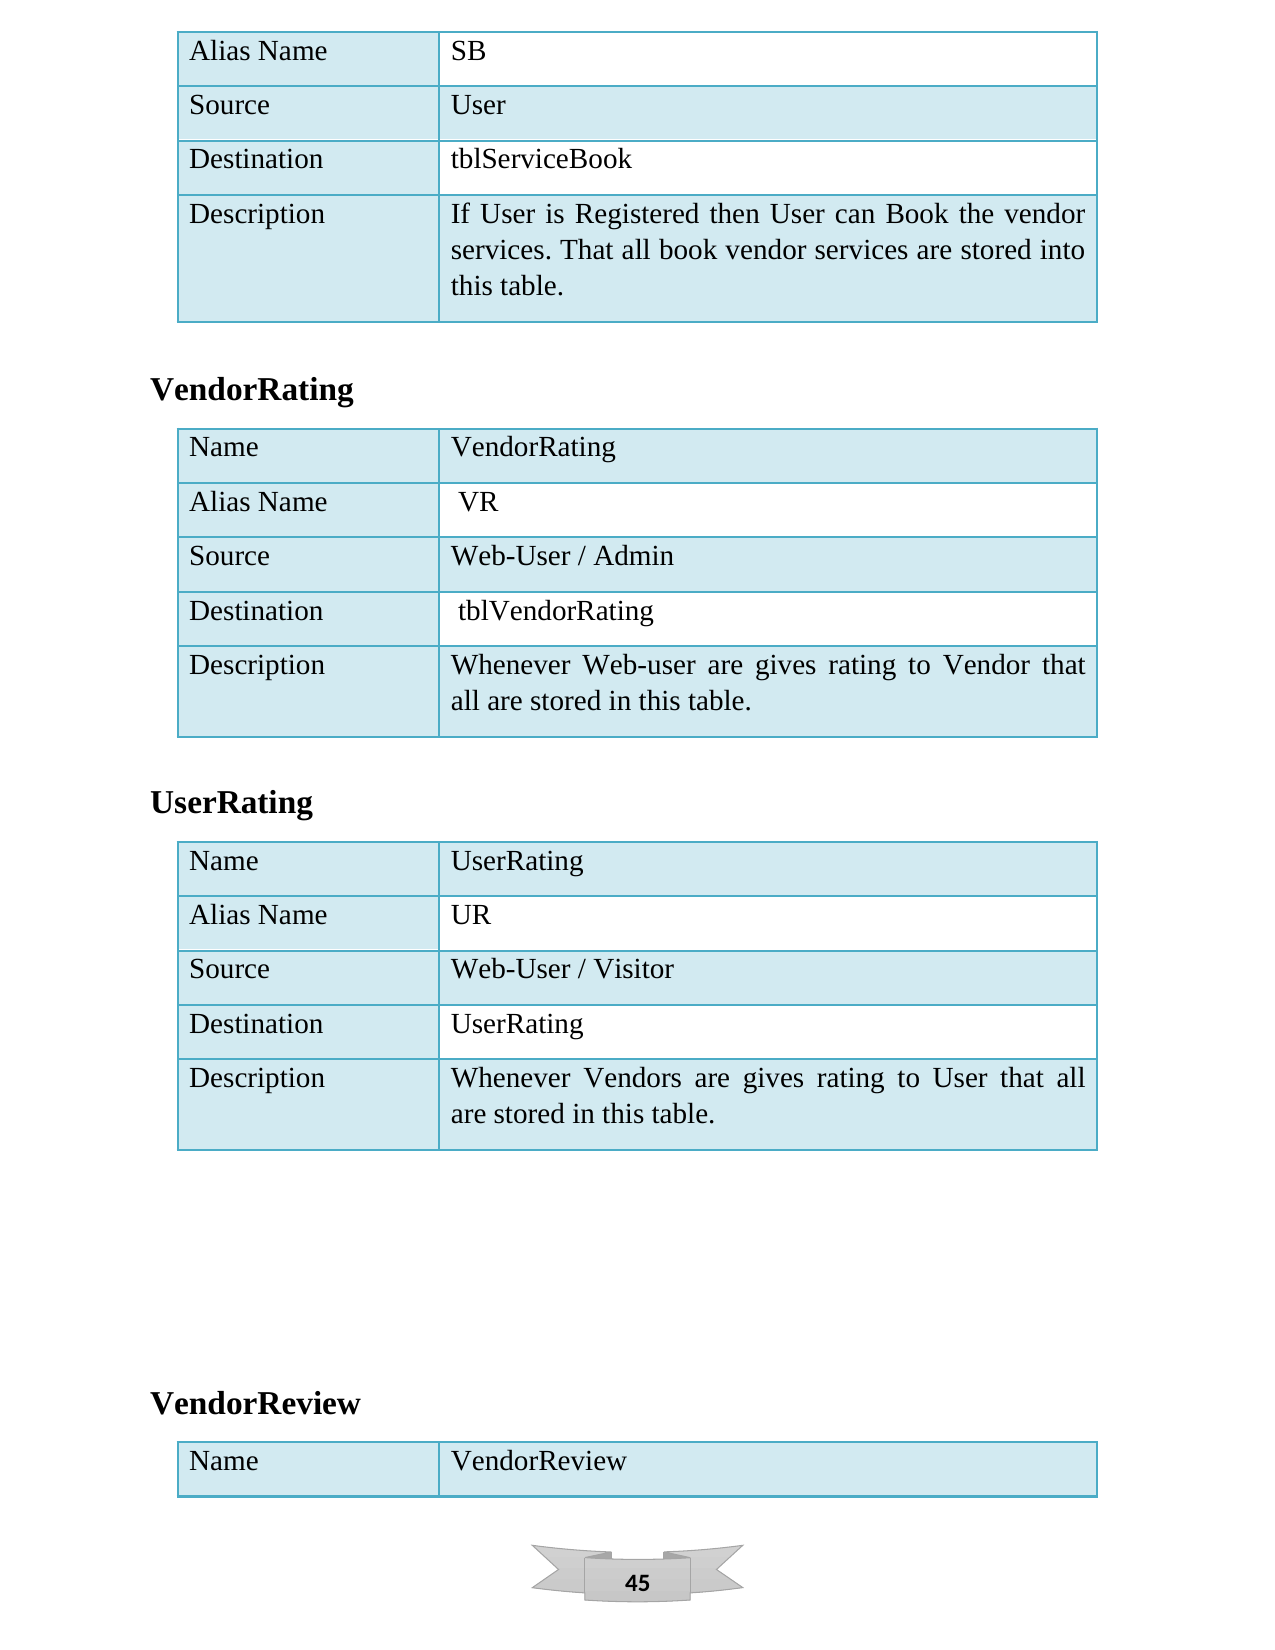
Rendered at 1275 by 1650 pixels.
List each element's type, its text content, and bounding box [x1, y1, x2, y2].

table_cell Description [179, 647, 438, 736]
text UserRating [76, 783, 1218, 821]
table_cell Destination [179, 1006, 438, 1058]
table_cell SB [440, 33, 1096, 85]
table_cell Alias Name [179, 897, 438, 949]
table_cell UserRating [440, 1006, 1096, 1058]
table_header Name [179, 843, 438, 895]
table_cell Destination [179, 593, 438, 645]
table_cell tblVendorRating [440, 593, 1096, 645]
table_cell Whenever Web-user are gives rating to Vendor that all are stored in this table. [440, 647, 1096, 736]
table_cell Destination [179, 142, 438, 194]
table_cell tblServiceBook [440, 142, 1096, 194]
table_cell If User is Registered then User can Book the vendor services. That all book vendor services are stored into this table. [440, 196, 1096, 321]
table_cell VR [440, 484, 1096, 536]
table_cell Source [179, 87, 438, 139]
table_cell Description [179, 196, 438, 321]
table_header VendorRating [440, 430, 1096, 482]
table_header VendorReview [440, 1443, 1096, 1495]
table_header Name [179, 1443, 438, 1495]
table_cell Source [179, 952, 438, 1004]
table_cell Description [179, 1060, 438, 1149]
table_header Name [179, 430, 438, 482]
table_cell Whenever Vendors are gives rating to User that all are stored in this table. [440, 1060, 1096, 1149]
text VendorRating [76, 369, 1218, 408]
table_cell Alias Name [179, 484, 438, 536]
table_cell User [440, 87, 1096, 139]
table_cell Web-User / Admin [440, 538, 1096, 591]
table_cell Source [179, 538, 438, 591]
table_cell UR [440, 897, 1096, 949]
table_cell Alias Name [179, 33, 438, 85]
table_cell Web-User / Visitor [440, 952, 1096, 1004]
text VendorReview [150, 1383, 1218, 1421]
table_header UserRating [440, 843, 1096, 895]
